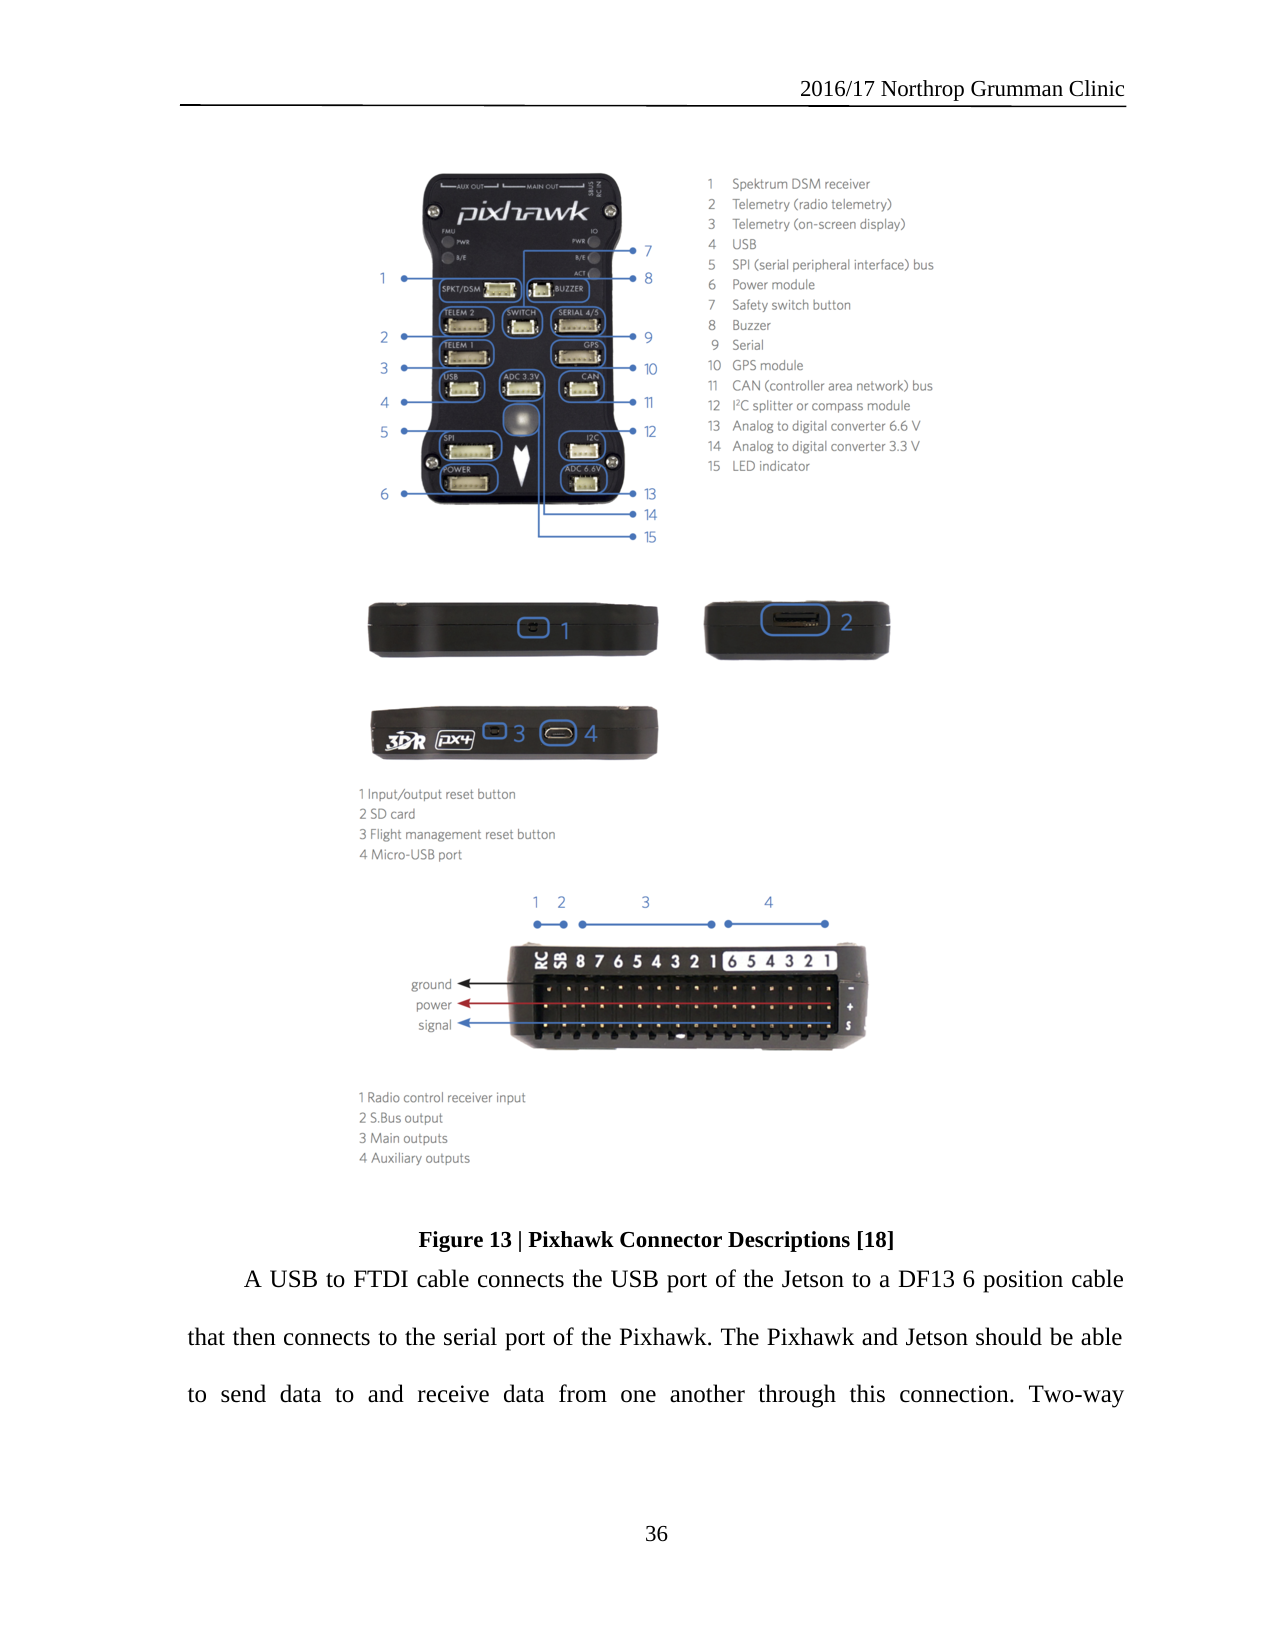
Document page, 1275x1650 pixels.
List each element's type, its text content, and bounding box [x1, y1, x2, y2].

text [187, 1264, 1125, 1408]
picture [335, 150, 1034, 1185]
